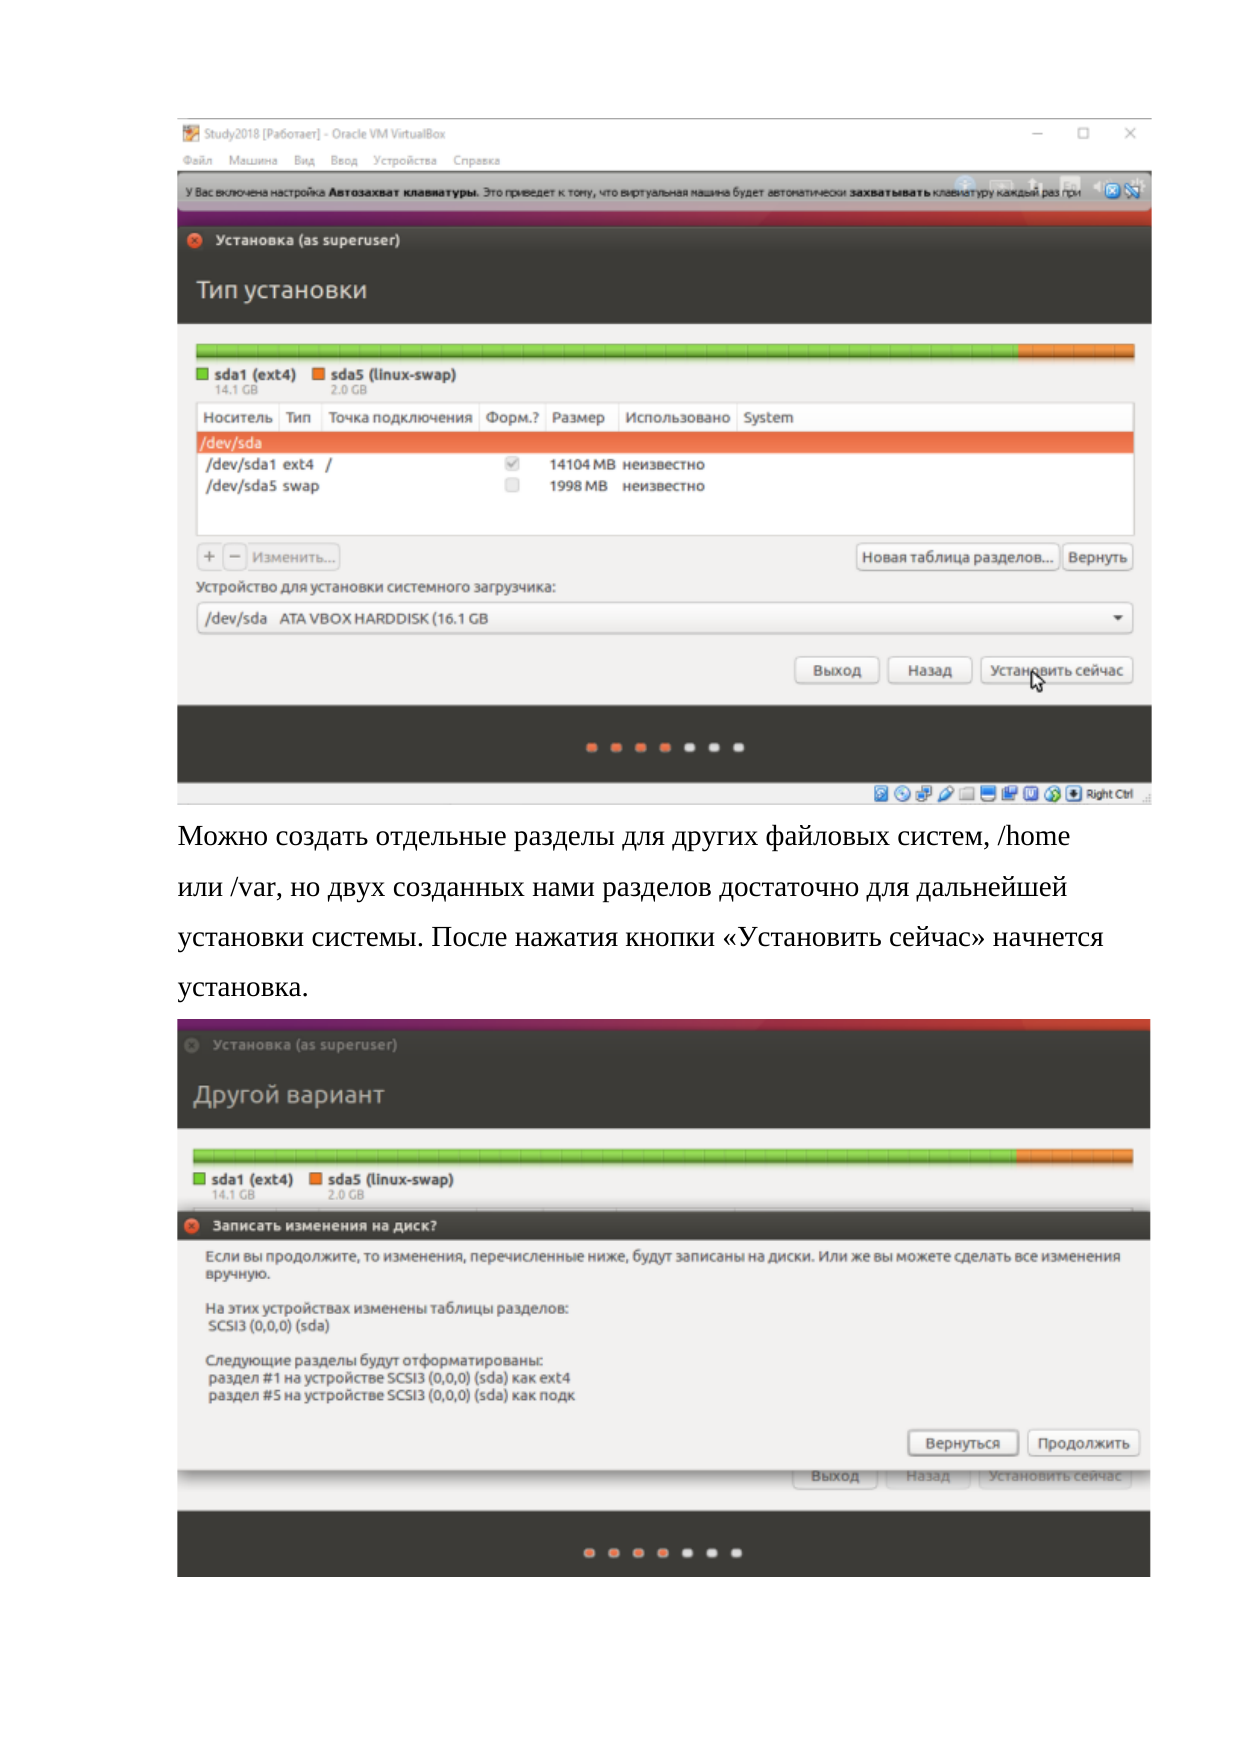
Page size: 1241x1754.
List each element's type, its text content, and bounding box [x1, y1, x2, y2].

picture [177, 1019, 1152, 1577]
picture [177, 118, 1152, 805]
text Можно создать отдельные разделы для других файловых систем, /home или /var, но двух созданных нами разделов достаточно для дальнейшей установки системы. После нажатия кнопки «Установить сейчас» начнется установка. [177, 818, 1152, 1003]
